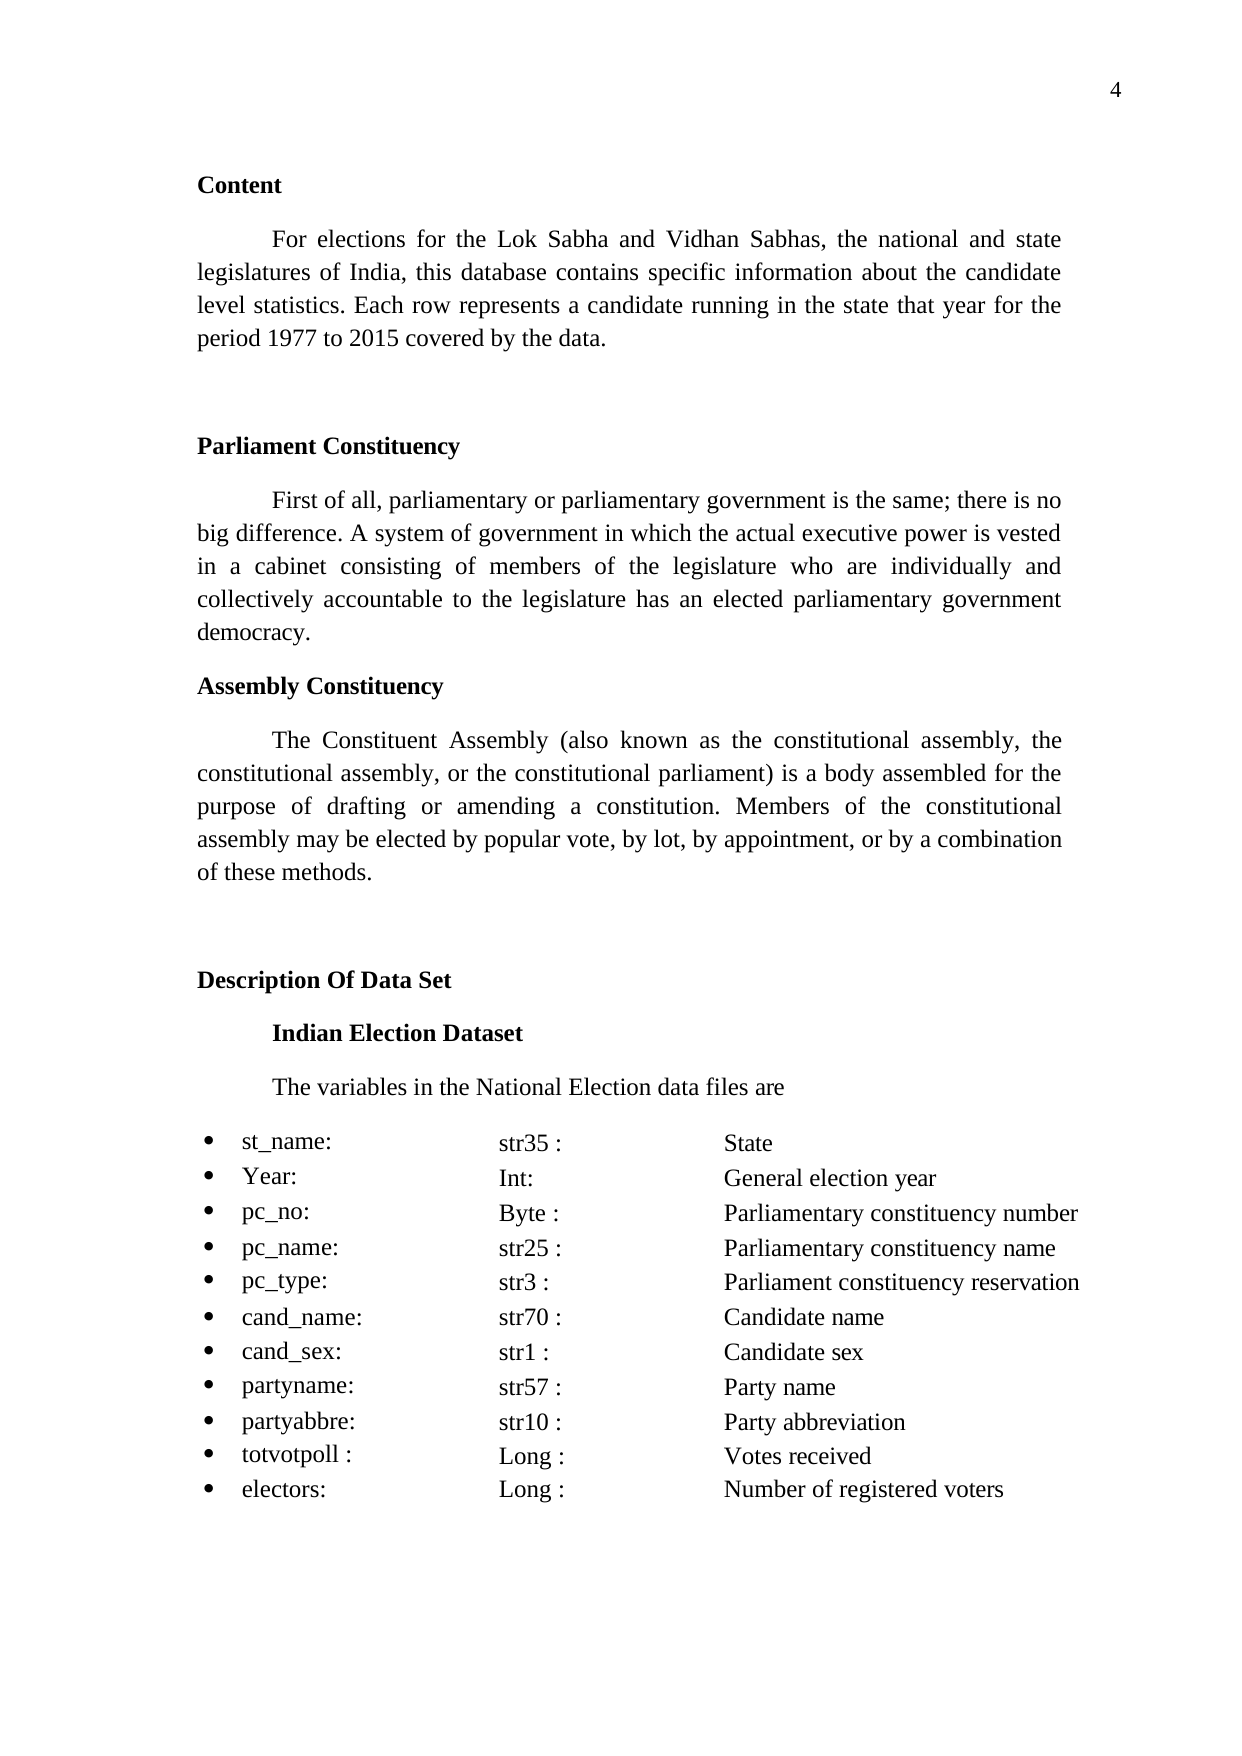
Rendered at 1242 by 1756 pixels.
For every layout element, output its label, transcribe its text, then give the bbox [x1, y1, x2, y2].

table_cell electors: [199, 1472, 434, 1505]
table_header str35 : [434, 1126, 644, 1159]
subtitle Content [197, 171, 1153, 199]
table_cell partyabbre: [199, 1403, 434, 1437]
table_cell Number of registered voters [644, 1472, 1087, 1505]
text First of all, parliamentary or parliamentary government is the same; there is no big difference. A system of government in which the actual executive power is vested in a cabinet consisting of members of the legislature who are individually and collectively accountable to the legislature has an elected parliamentary government democracy. [197, 485, 1062, 646]
text For elections for the Lok Sabha and Vidhan Sabhas, the national and state legislatures of India, this database contains specific information about the candidate level statistics. Each row represents a candidate running in the state that year for the period 1977 to 2015 covered by the data. [197, 224, 1062, 352]
table_cell Byte : [434, 1194, 644, 1229]
table_cell cand_sex: [199, 1333, 434, 1368]
subtitle Description Of Data Set Indian Election Dataset [197, 965, 524, 1047]
table_cell Parliamentary constituency number [644, 1194, 1087, 1229]
table_cell Candidate name [644, 1298, 1087, 1333]
table_cell pc_name: [199, 1229, 434, 1263]
table_cell totvotpoll : [199, 1438, 434, 1472]
table_header st_name: [199, 1126, 434, 1159]
table_header State [644, 1126, 1087, 1159]
table_cell str57 : [434, 1368, 644, 1403]
table_cell str3 : [434, 1264, 644, 1298]
table_cell Year: [199, 1159, 434, 1194]
table_cell General election year [644, 1159, 1087, 1194]
table_cell Party abbreviation [644, 1403, 1087, 1437]
table_cell Parliamentary constituency name [644, 1229, 1087, 1263]
table_cell Candidate sex [644, 1333, 1087, 1368]
subtitle Assembly Constituency [197, 671, 1153, 700]
table_cell Votes received [644, 1438, 1087, 1472]
table_cell Long : [434, 1438, 644, 1472]
table_cell pc_no: [199, 1194, 434, 1229]
table_cell str10 : [434, 1403, 644, 1437]
table_cell Parliament constituency reservation [644, 1264, 1087, 1298]
text The variables in the National Election data files are [272, 1072, 1153, 1101]
table_cell str70 : [434, 1298, 644, 1333]
table_cell Int: [434, 1159, 644, 1194]
table_cell str1 : [434, 1333, 644, 1368]
table_cell pc_type: [199, 1264, 434, 1298]
text The Constituent Assembly (also known as the constitutional assembly, the constitutional assembly, or the constitutional parliament) is a body assembled for the purpose of drafting or amending a constitution. Members of the constitutional assembly may be elected by popular vote, by lot, by appointment, or by a combination of these methods. [197, 725, 1063, 886]
subtitle Parliament Constituency [197, 431, 1153, 460]
table_cell Long : [434, 1472, 644, 1505]
table_cell partyname: [199, 1368, 434, 1403]
table_cell cand_name: [199, 1298, 434, 1333]
table_cell Party name [644, 1368, 1087, 1403]
table_cell str25 : [434, 1229, 644, 1263]
